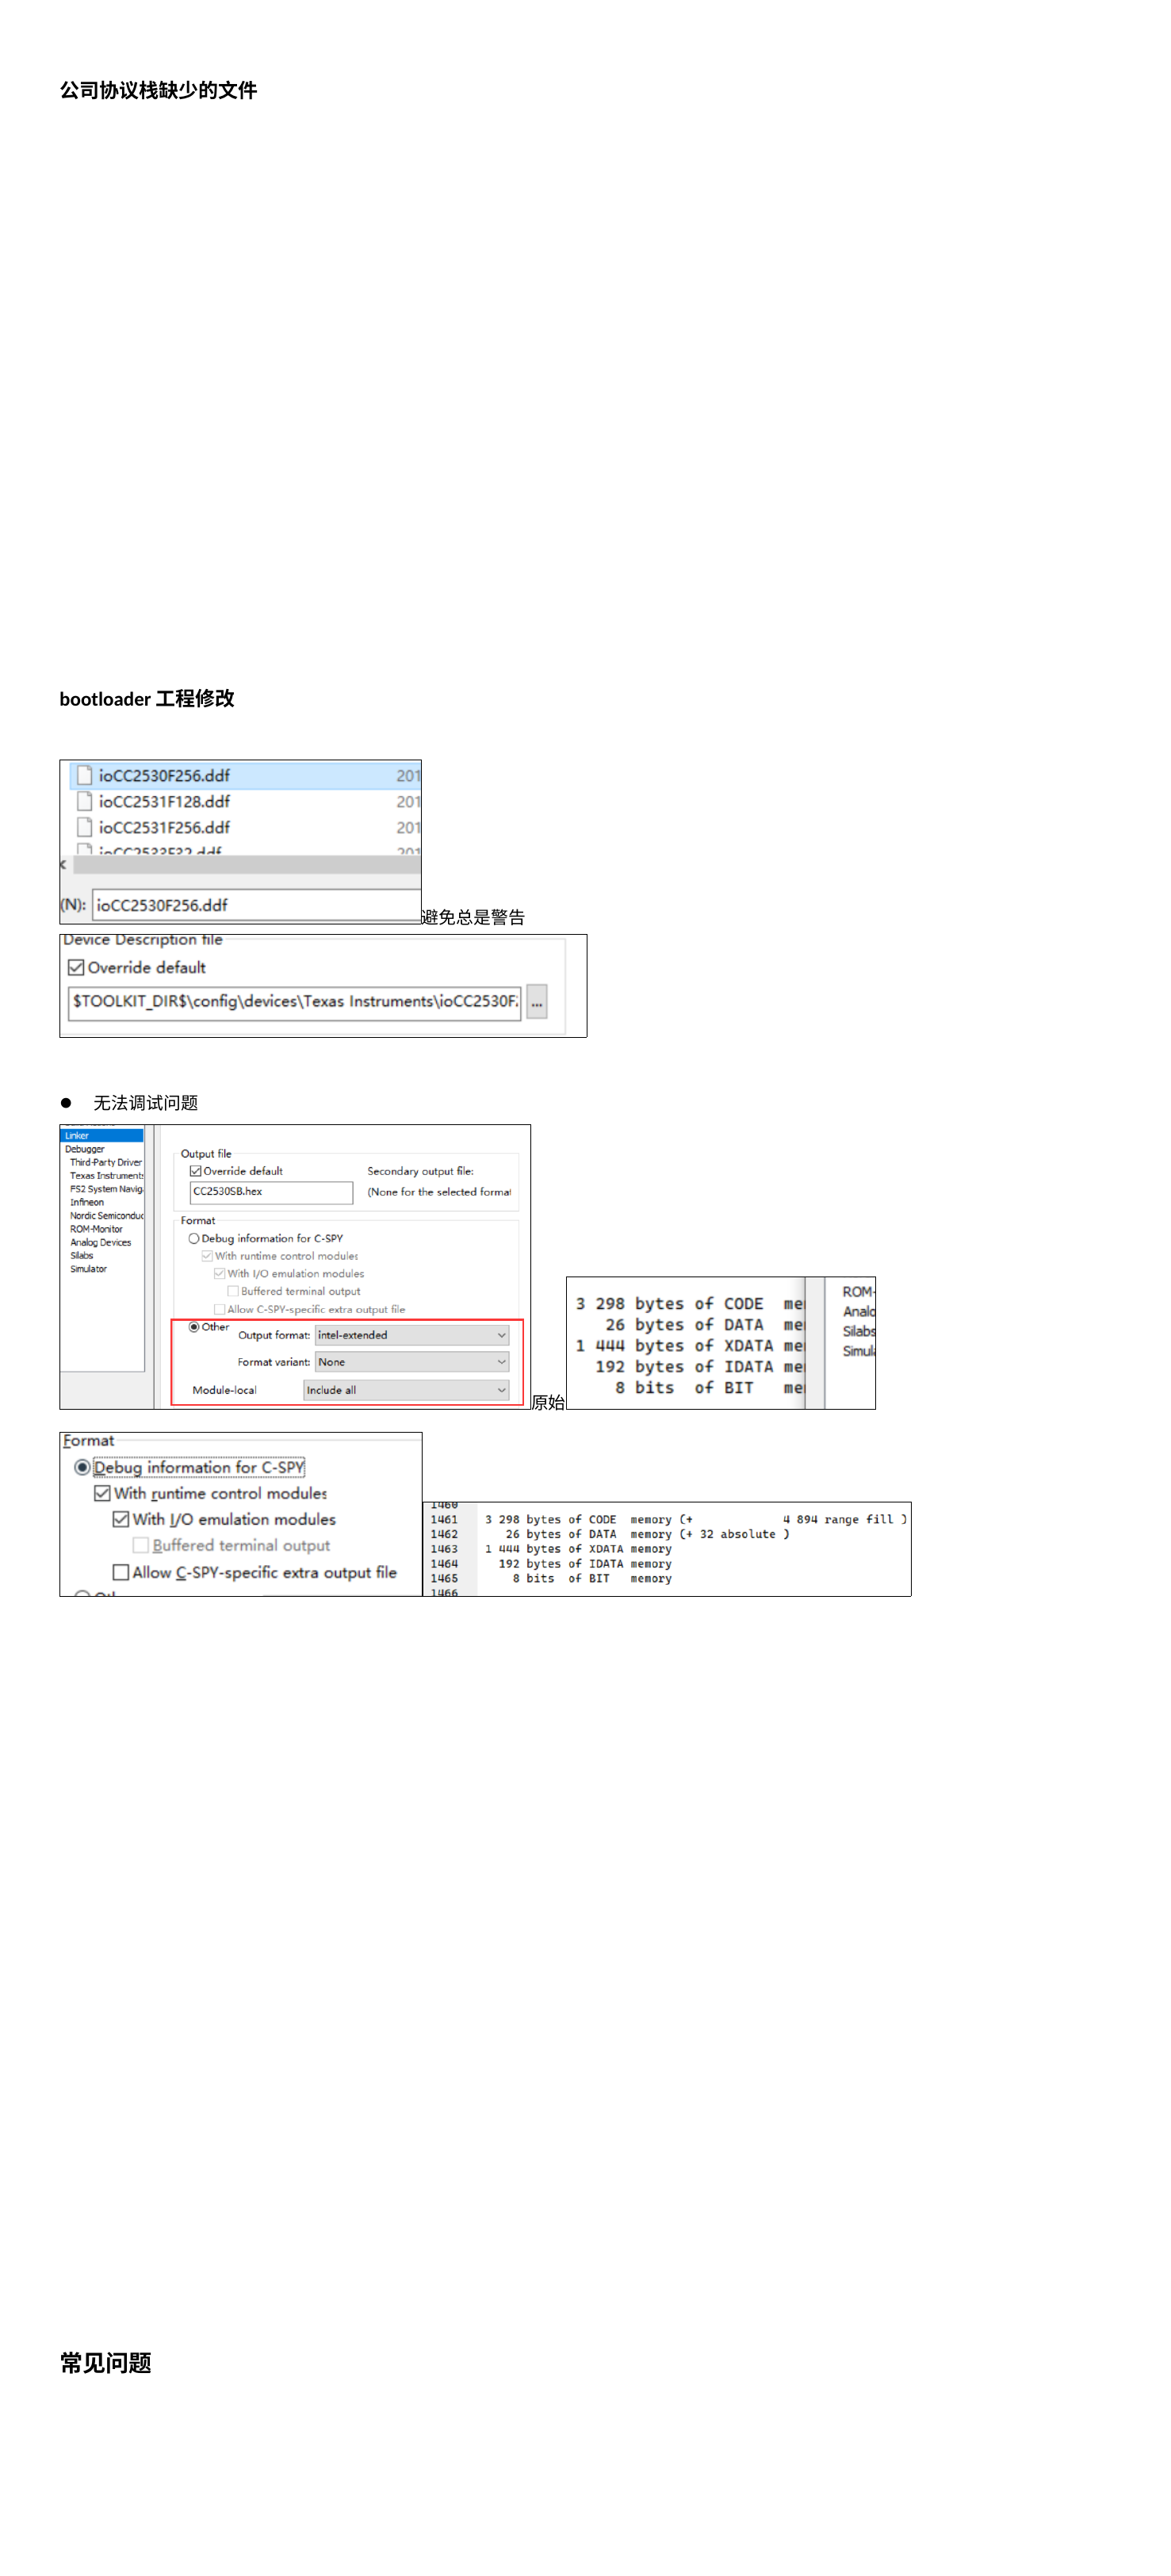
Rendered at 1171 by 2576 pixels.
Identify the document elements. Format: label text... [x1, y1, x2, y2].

subtitle 常见问题 [59, 2336, 1111, 2387]
picture [60, 935, 587, 1037]
picture [423, 1502, 911, 1596]
subtitle bootloader工程修改 [59, 672, 1111, 723]
picture [60, 1125, 530, 1409]
picture [60, 760, 421, 924]
picture [60, 1433, 422, 1596]
picture [567, 1277, 875, 1409]
list 无法调试问题 [59, 1089, 1111, 1115]
subtitle 公司协议栈缺少的文件 [59, 63, 1111, 115]
